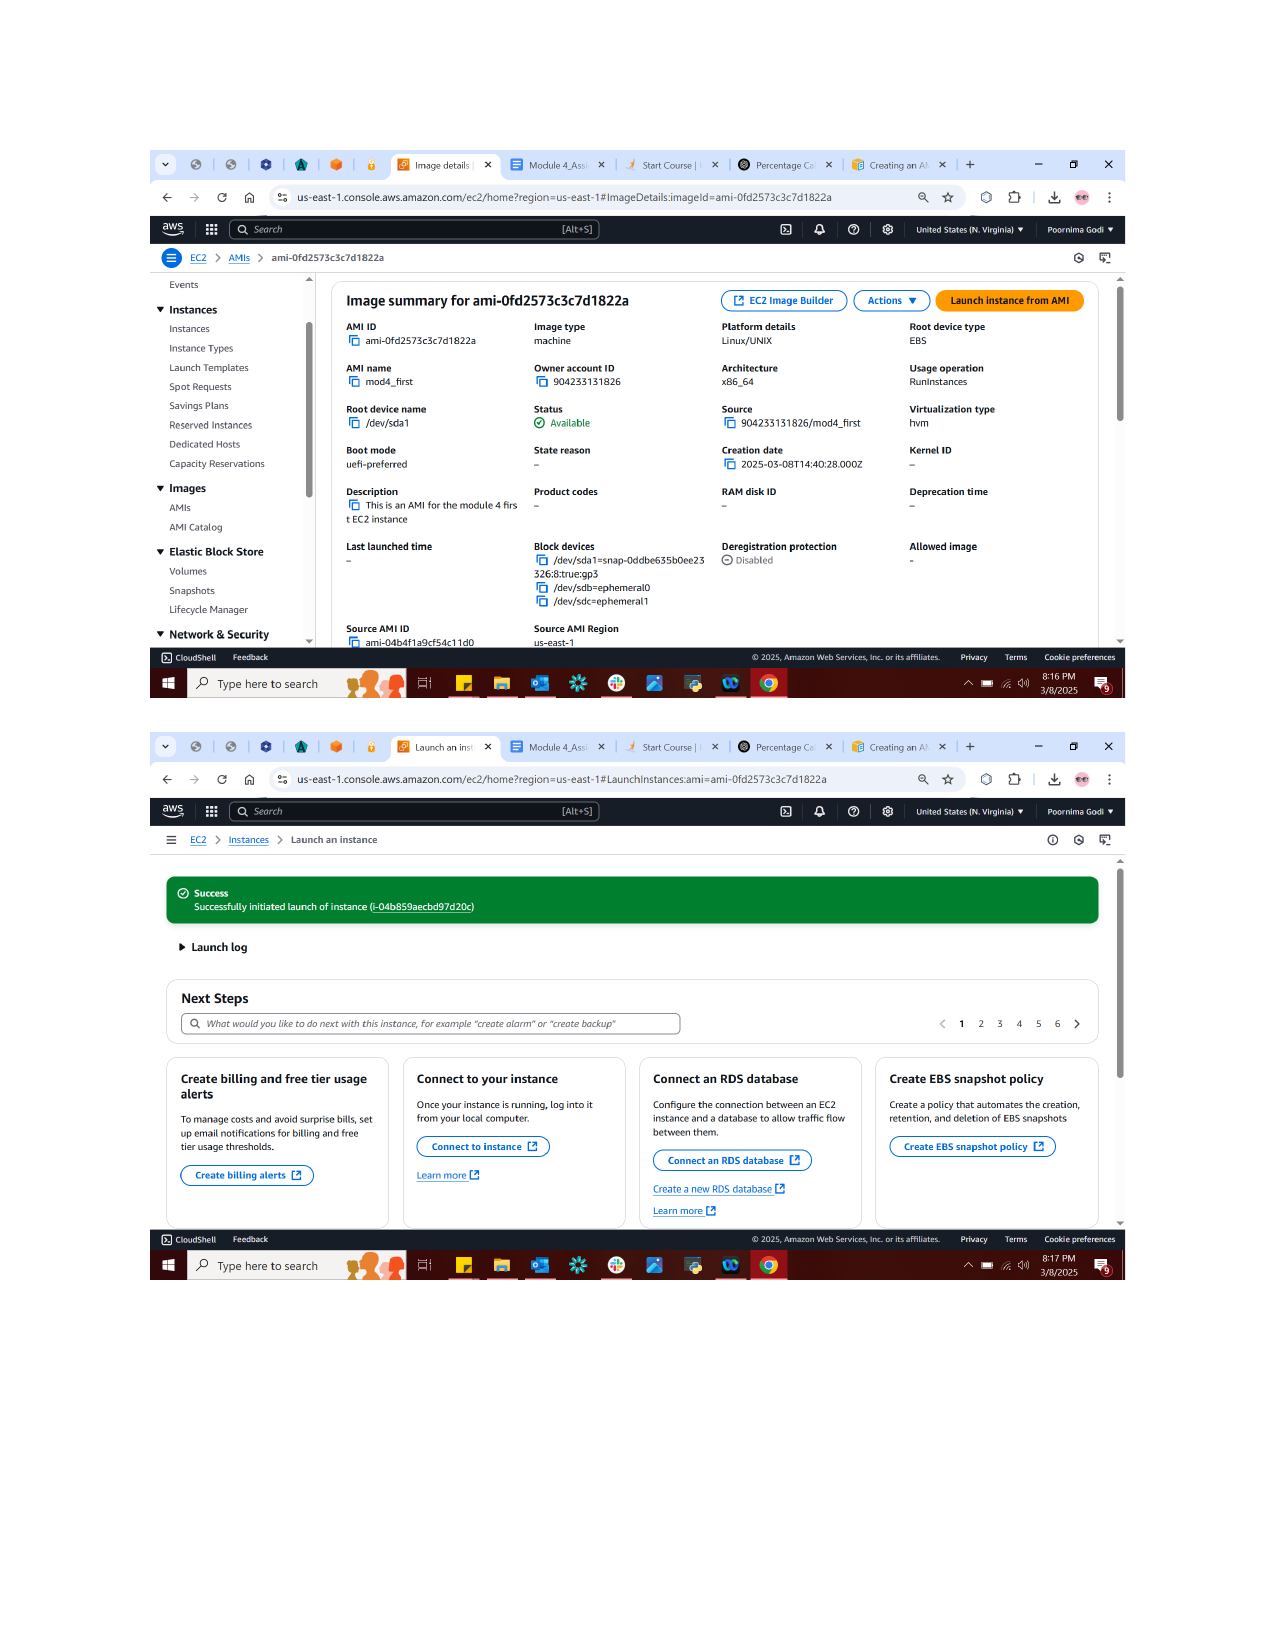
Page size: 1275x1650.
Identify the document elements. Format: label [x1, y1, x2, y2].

picture [150, 150, 1125, 698]
picture [150, 732, 1125, 1280]
